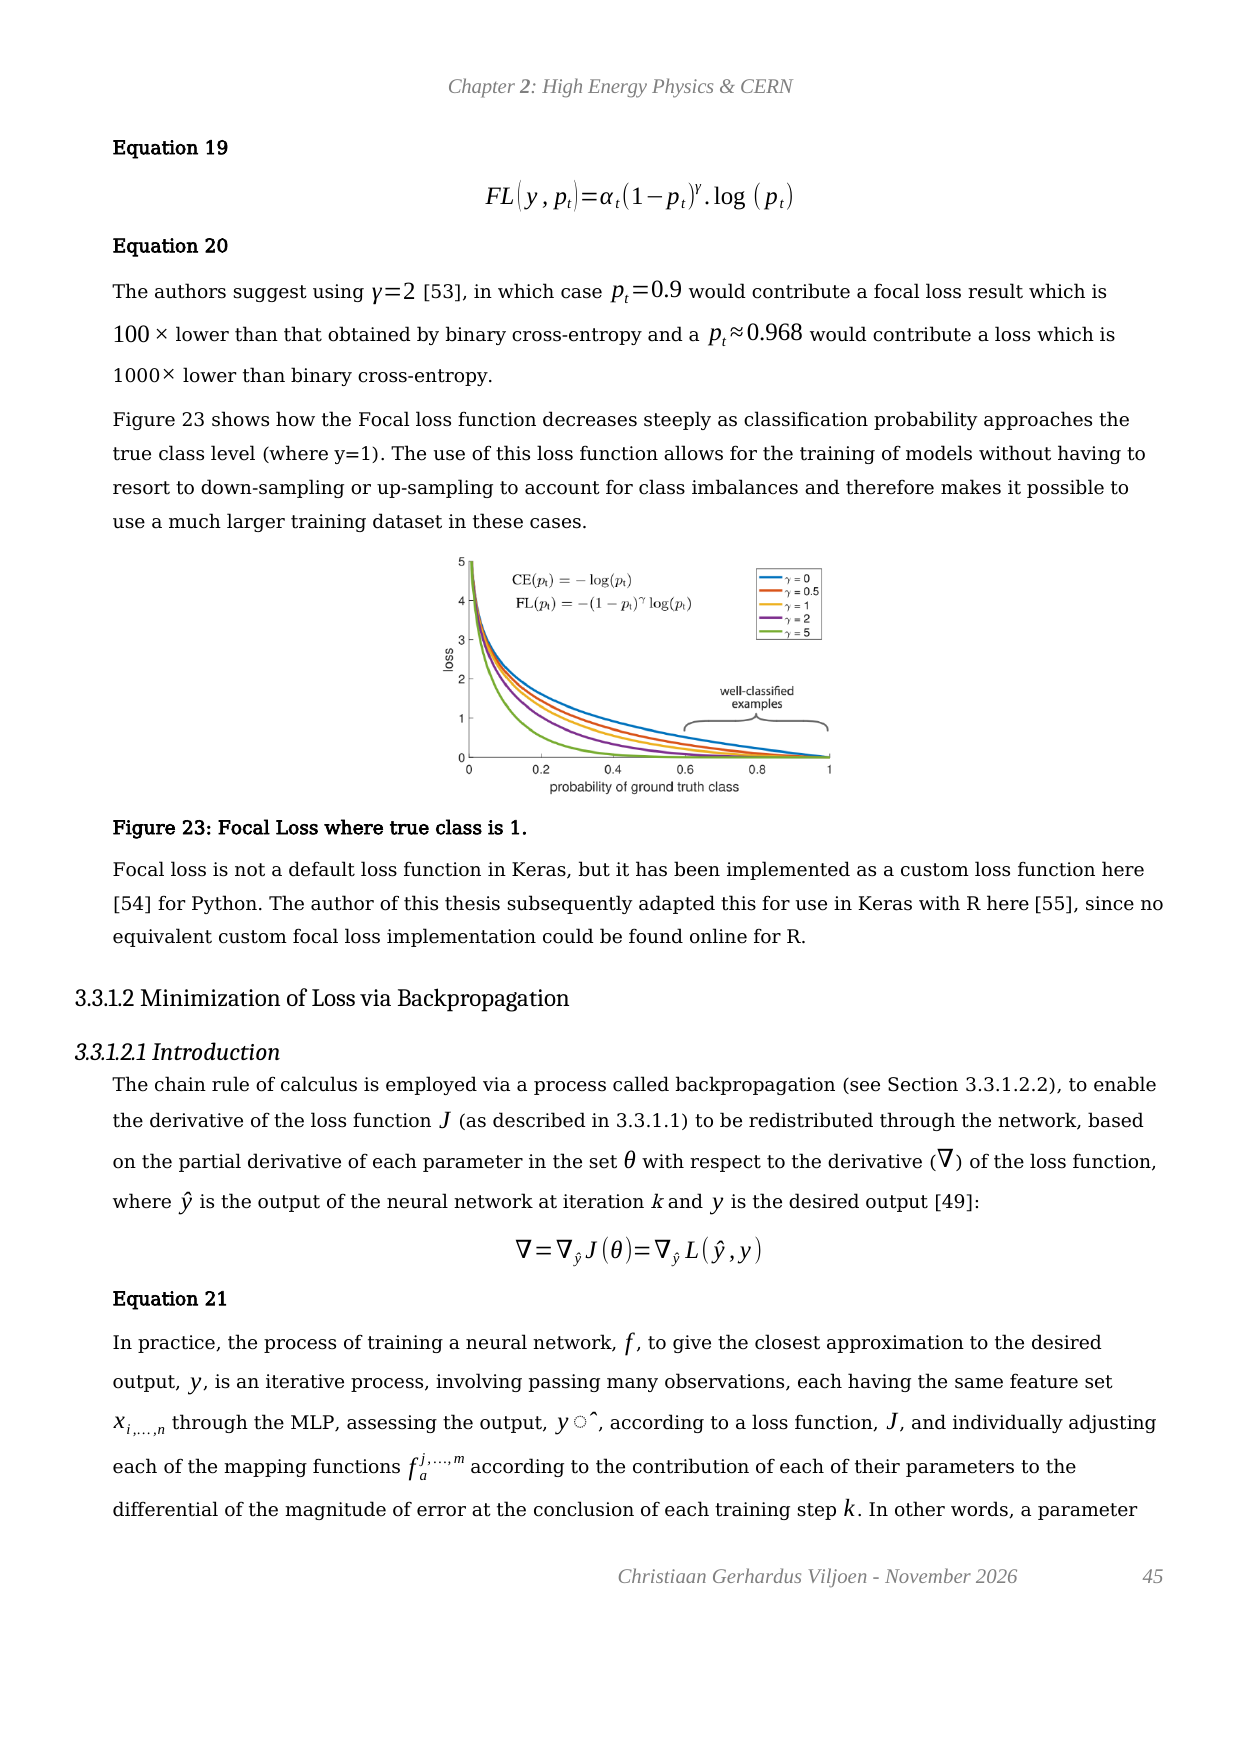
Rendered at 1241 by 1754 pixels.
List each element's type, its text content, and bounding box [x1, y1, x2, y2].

subtitle Introduction [75, 1038, 1165, 1066]
text Equation 19 [112, 135, 1165, 158]
text Focal loss is not a default loss function in Keras, but it has been implemented as a custom loss function here for Python. The author of this thesis subsequently adapted this for use in Keras with R here , since no equivalent custom focal loss implementation could be found online for R. [112, 858, 1165, 948]
subtitle Minimization of Loss via Backpropagation [75, 984, 1165, 1013]
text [112, 1329, 1165, 1523]
text Figure 23: Focal Loss where true class is 1. [112, 816, 1165, 838]
text Figure 23 shows how the Focal loss function decreases steeply as classification probability approaches the true class level (where y=1). The use of this loss function allows for the training of models without having to resort to down-sampling or up-sampling to account for class imbalances and therefore makes it possible to use a much larger training dataset in these cases. [112, 408, 1165, 532]
text The chain rule of calculus is employed via a process called backpropagation (see Section 3.3.1.2.2), to enable the derivative of the loss function (as described in 3.3.1.1) to be redistributed through the network, based on the partial derivative of each parameter in the set with respect to the derivative () of the loss function, where is the output of the neural network at iteration k and is the desired output: [112, 1073, 1165, 1215]
text Equation 20 [112, 234, 1165, 256]
text The authors suggest using , in which case would contribute a focal loss result which is lower than that obtained by binary cross-entropy and a would contribute a loss which is 1000 lower than binary cross-entropy. [112, 276, 1165, 388]
picture [439, 551, 839, 796]
text Equation 21 [112, 1287, 1165, 1309]
